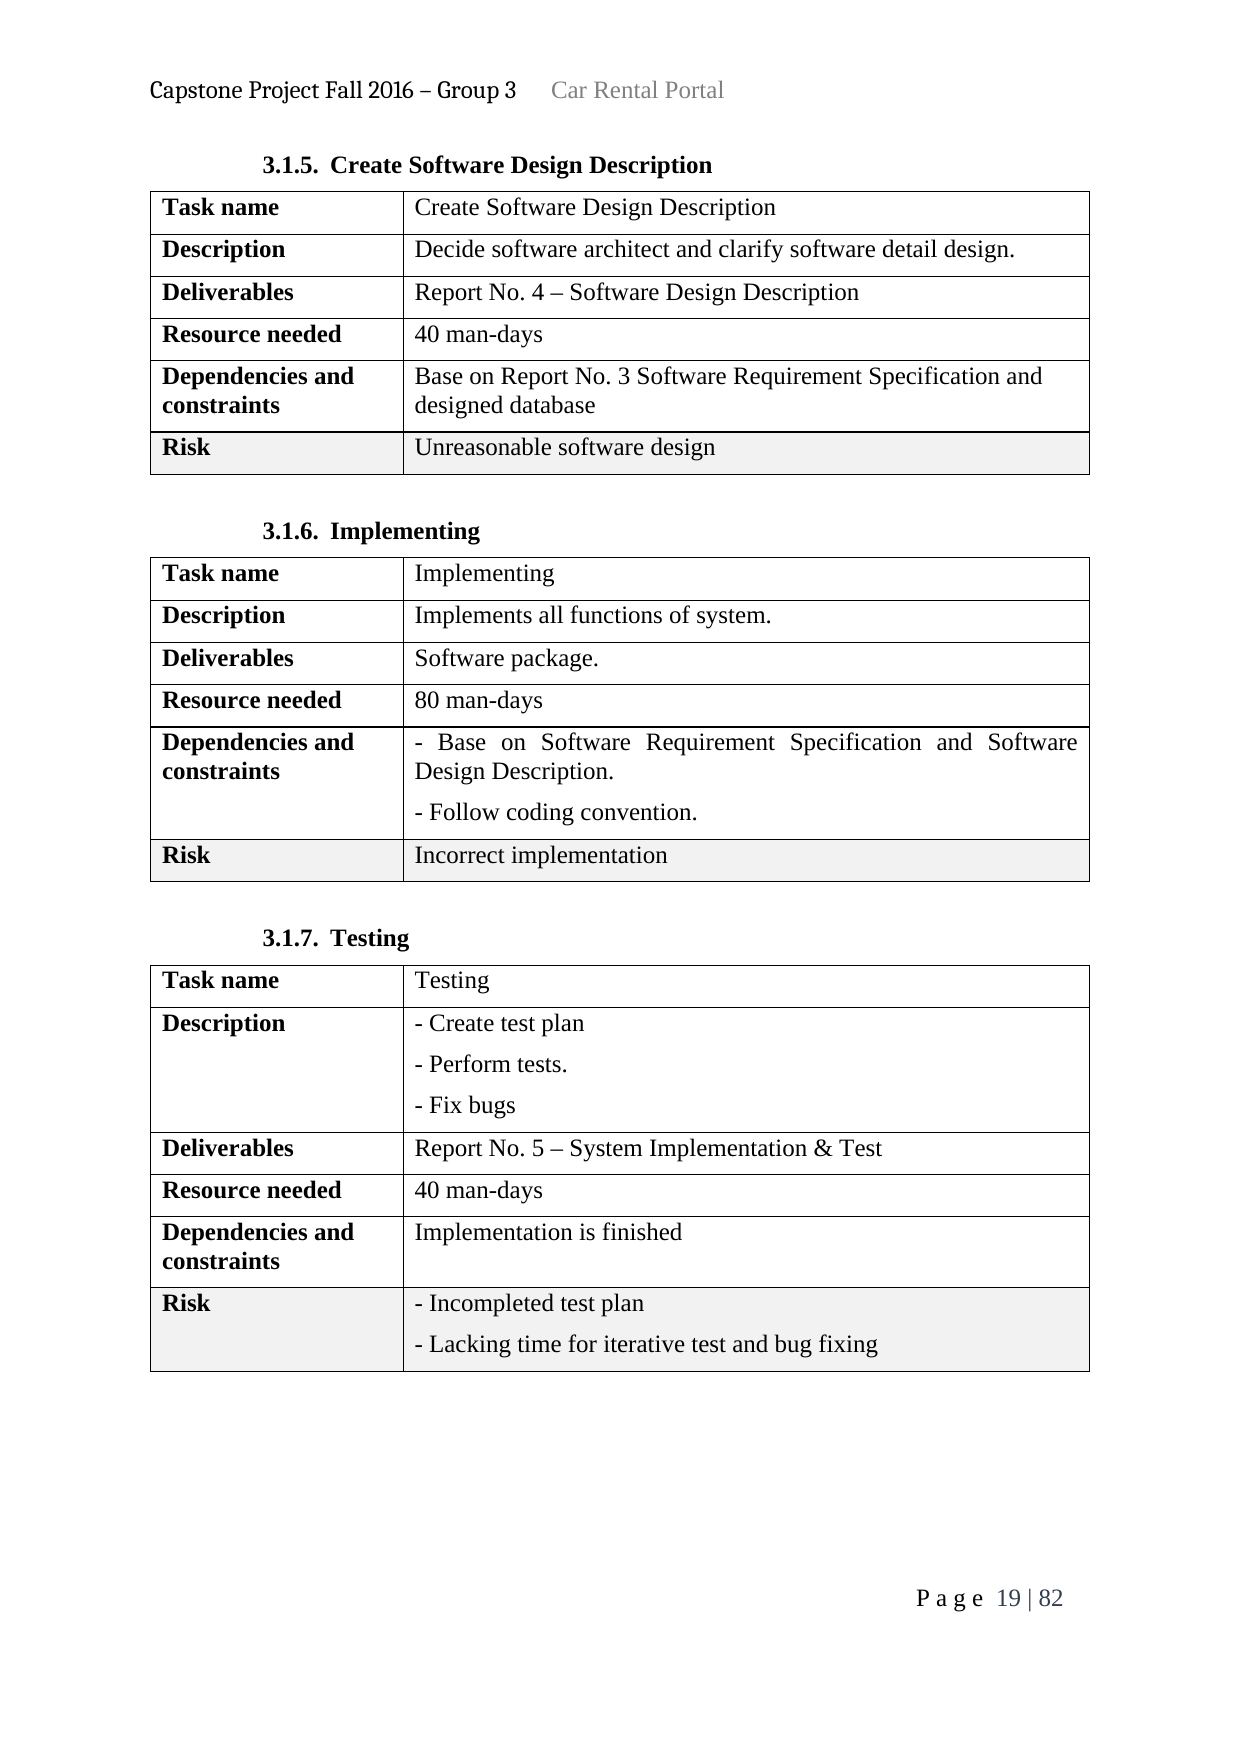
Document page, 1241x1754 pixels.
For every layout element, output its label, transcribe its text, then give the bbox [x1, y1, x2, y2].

table_cell - Create test plan - Perform tests. - Fix bugs [404, 1008, 1089, 1132]
subtitle Implementing [262, 516, 1090, 545]
table_cell Incorrect implementation [404, 840, 1089, 881]
table_cell Deliverables [151, 1133, 403, 1174]
subtitle Create Software Design Description [262, 150, 1090, 179]
table_cell Implements all functions of system. [404, 601, 1089, 642]
table_cell Description [151, 1008, 403, 1132]
table_header Testing [404, 966, 1089, 1007]
table_cell Dependencies and constraints [151, 1217, 403, 1287]
table_cell Risk [151, 840, 403, 881]
table_cell Base on Report No. 3 Software Requirement Specification and designed database [404, 361, 1089, 431]
table_header Implementing [404, 558, 1089, 599]
table_cell Risk [151, 1288, 403, 1371]
table_cell Implementation is finished [404, 1217, 1089, 1287]
table_cell Deliverables [151, 277, 403, 318]
table_cell Deliverables [151, 643, 403, 684]
table_cell - Base on Software Requirement Specification and Software Design Description. - Follow coding convention. [404, 728, 1089, 839]
table_cell Description [151, 235, 403, 276]
table_cell Description [151, 601, 403, 642]
table_header Task name [151, 558, 403, 599]
table_cell 80 man-days [404, 685, 1089, 726]
table_cell Report No. 4 – Software Design Description [404, 277, 1089, 318]
table_cell - Incompleted test plan - Lacking time for iterative test and bug fixing [404, 1288, 1089, 1371]
table_cell Resource needed [151, 319, 403, 360]
table_cell Report No. 5 – System Implementation & Test [404, 1133, 1089, 1174]
table_cell Risk [151, 433, 403, 474]
table_cell 40 man-days [404, 1175, 1089, 1216]
table_header Create Software Design Description [404, 192, 1089, 233]
table_cell Dependencies and constraints [151, 728, 403, 839]
table_cell Resource needed [151, 1175, 403, 1216]
table_header Task name [151, 966, 403, 1007]
table_cell Decide software architect and clarify software detail design. [404, 235, 1089, 276]
table_header Task name [151, 192, 403, 233]
subtitle Testing [262, 923, 1090, 952]
table_cell Software package. [404, 643, 1089, 684]
table_cell Unreasonable software design [404, 433, 1089, 474]
table_cell 40 man-days [404, 319, 1089, 360]
table_cell Resource needed [151, 685, 403, 726]
table_cell Dependencies and constraints [151, 361, 403, 431]
